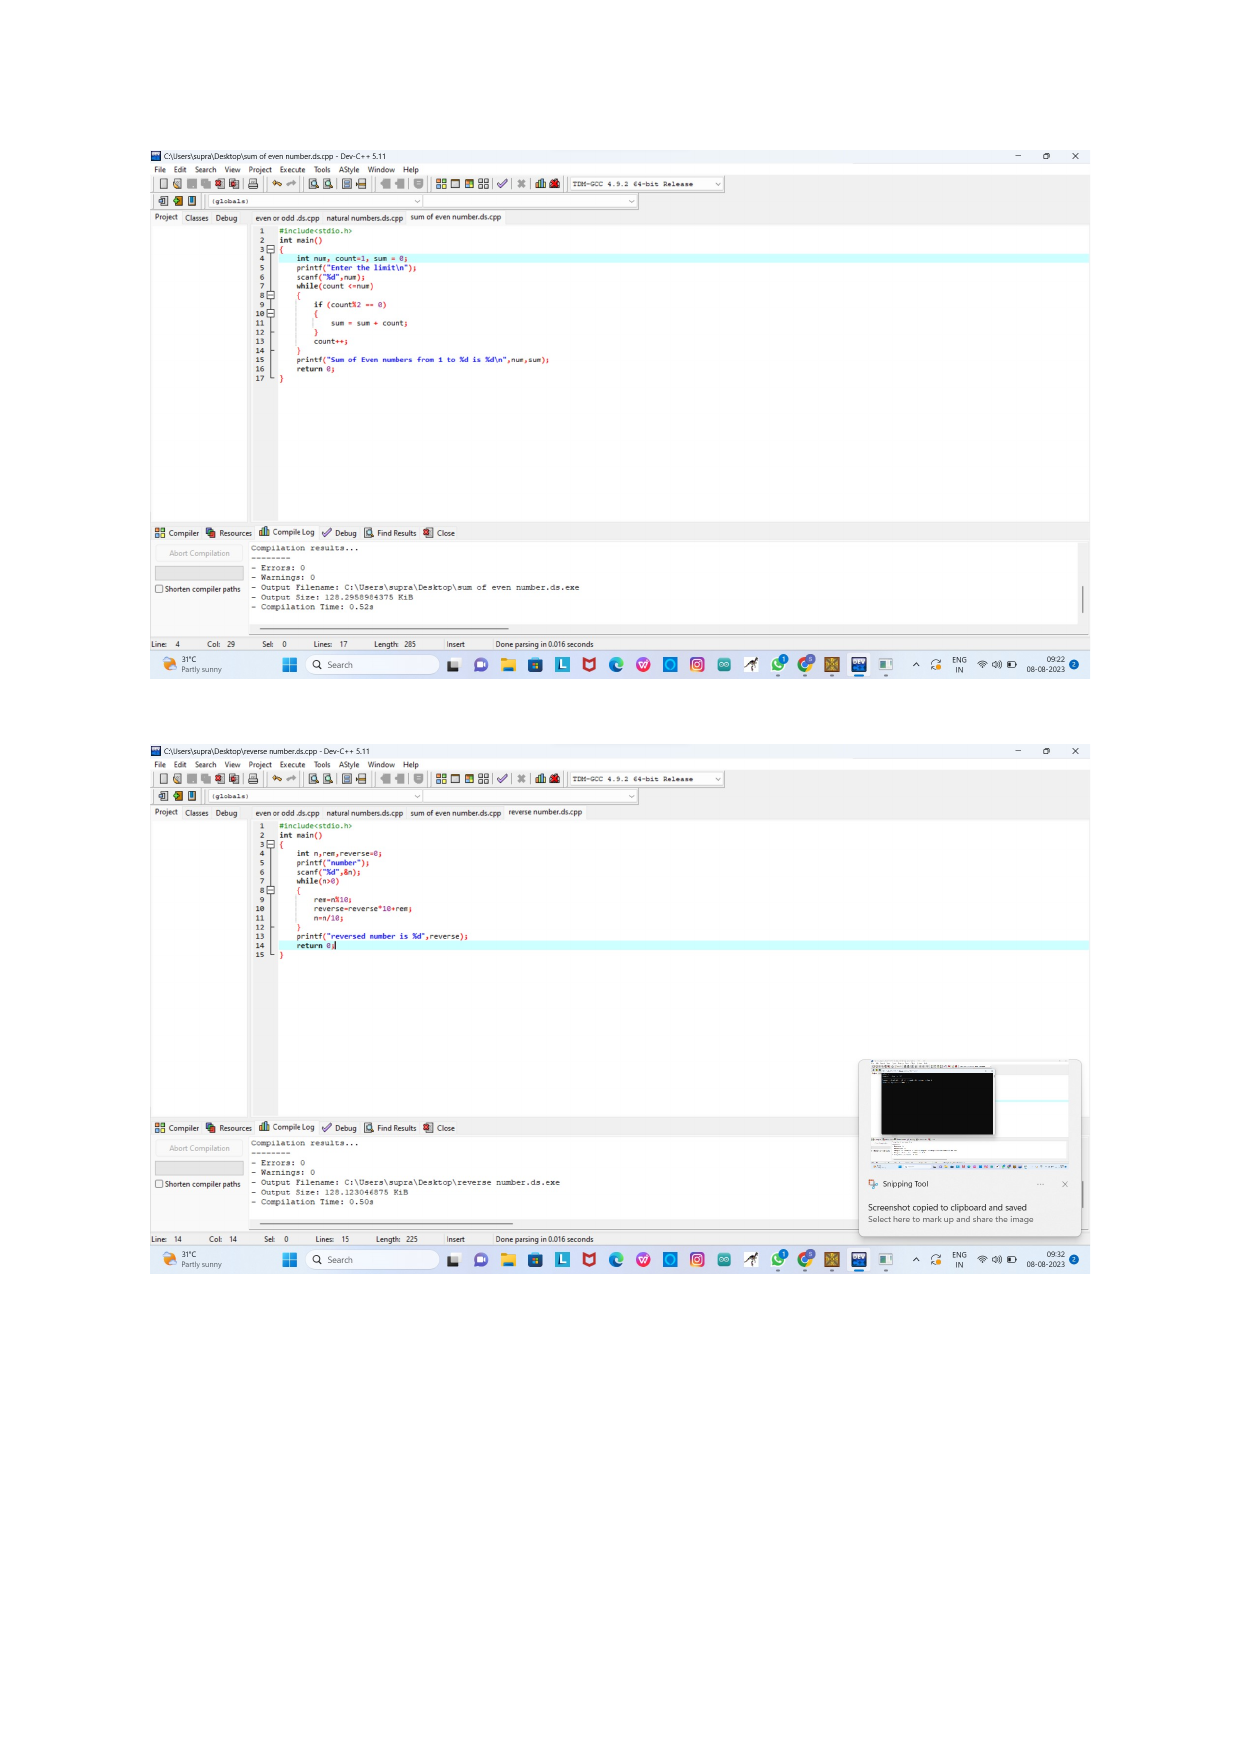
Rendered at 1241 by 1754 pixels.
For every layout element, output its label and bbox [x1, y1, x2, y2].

picture [150, 150, 1091, 679]
picture [150, 744, 1091, 1274]
